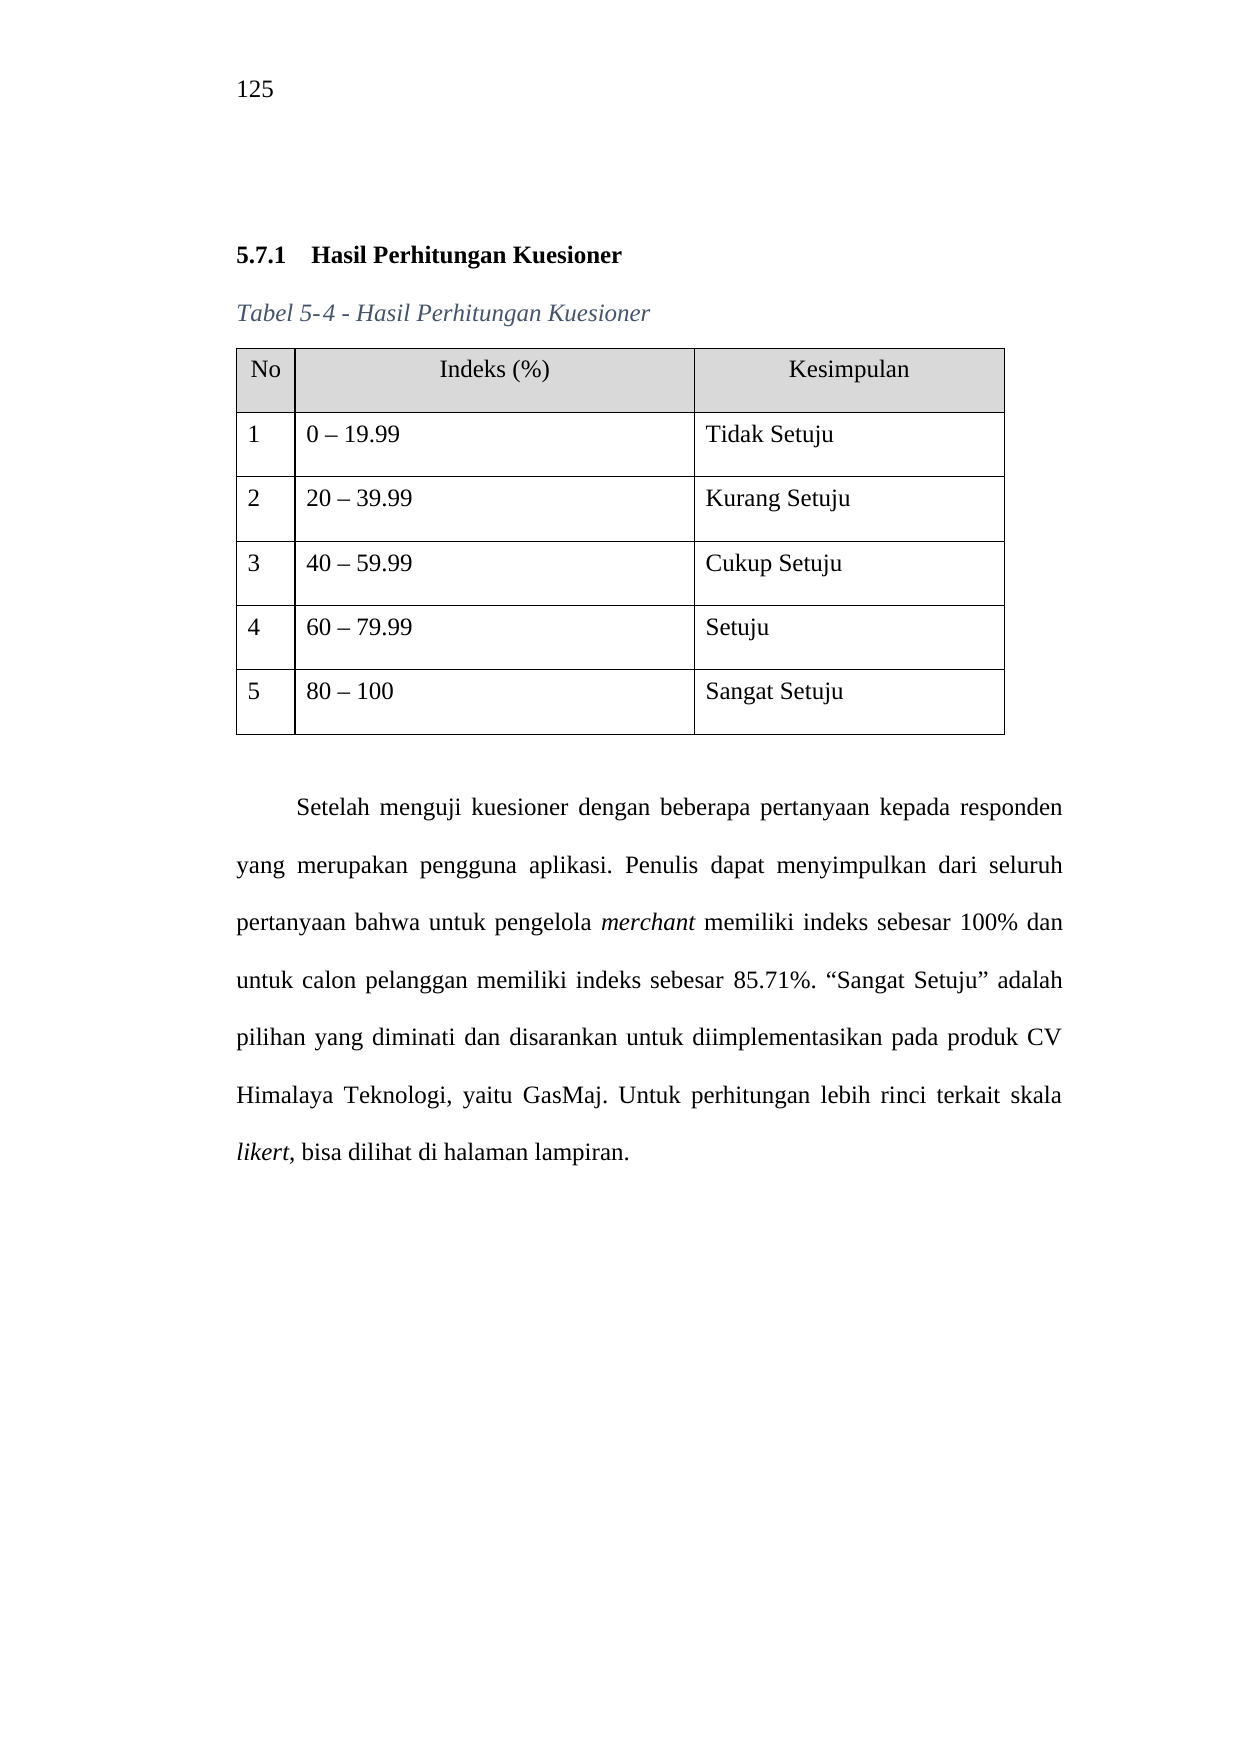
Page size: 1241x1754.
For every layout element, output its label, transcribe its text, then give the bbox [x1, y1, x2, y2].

table_header No [237, 349, 294, 412]
table_cell Setuju [695, 606, 1004, 669]
table_cell 40 – 59.99 [296, 542, 694, 605]
table_cell 0 – 19.99 [296, 413, 694, 476]
table_cell 3 [237, 542, 294, 605]
table_header Kesimpulan [695, 349, 1004, 412]
text Setelah menguji kuesioner dengan beberapa pertanyaan kepada responden yang merupakan pengguna aplikasi. Penulis dapat menyimpulkan dari seluruh pertanyaan bahwa untuk pengelola merchant memiliki indeks sebesar 100% dan untuk calon pelanggan memiliki indeks sebesar 85.71%. “Sangat Setuju” adalah pilihan yang diminati dan disarankan untuk diimplementasikan pada produk CV Himalaya Teknologi, yaitu GasMaj. Untuk perhitungan lebih rinci terkait skala likert, bisa dilihat di halaman lampiran. [236, 792, 1063, 1166]
table_cell 4 [237, 606, 294, 669]
table_cell Kurang Setuju [695, 477, 1004, 541]
table_cell Cukup Setuju [695, 542, 1004, 605]
table_cell 20 – 39.99 [296, 477, 694, 541]
table_cell Tidak Setuju [695, 413, 1004, 476]
subtitle Hasil Perhitungan Kuesioner [236, 240, 1063, 269]
table_cell 2 [237, 477, 294, 541]
table_cell Sangat Setuju [695, 670, 1004, 734]
table_header Indeks (%) [296, 349, 694, 412]
table_cell 1 [237, 413, 294, 476]
table_cell 60 – 79.99 [296, 606, 694, 669]
table_cell 5 [237, 670, 294, 734]
table_cell 80 – 100 [296, 670, 694, 734]
